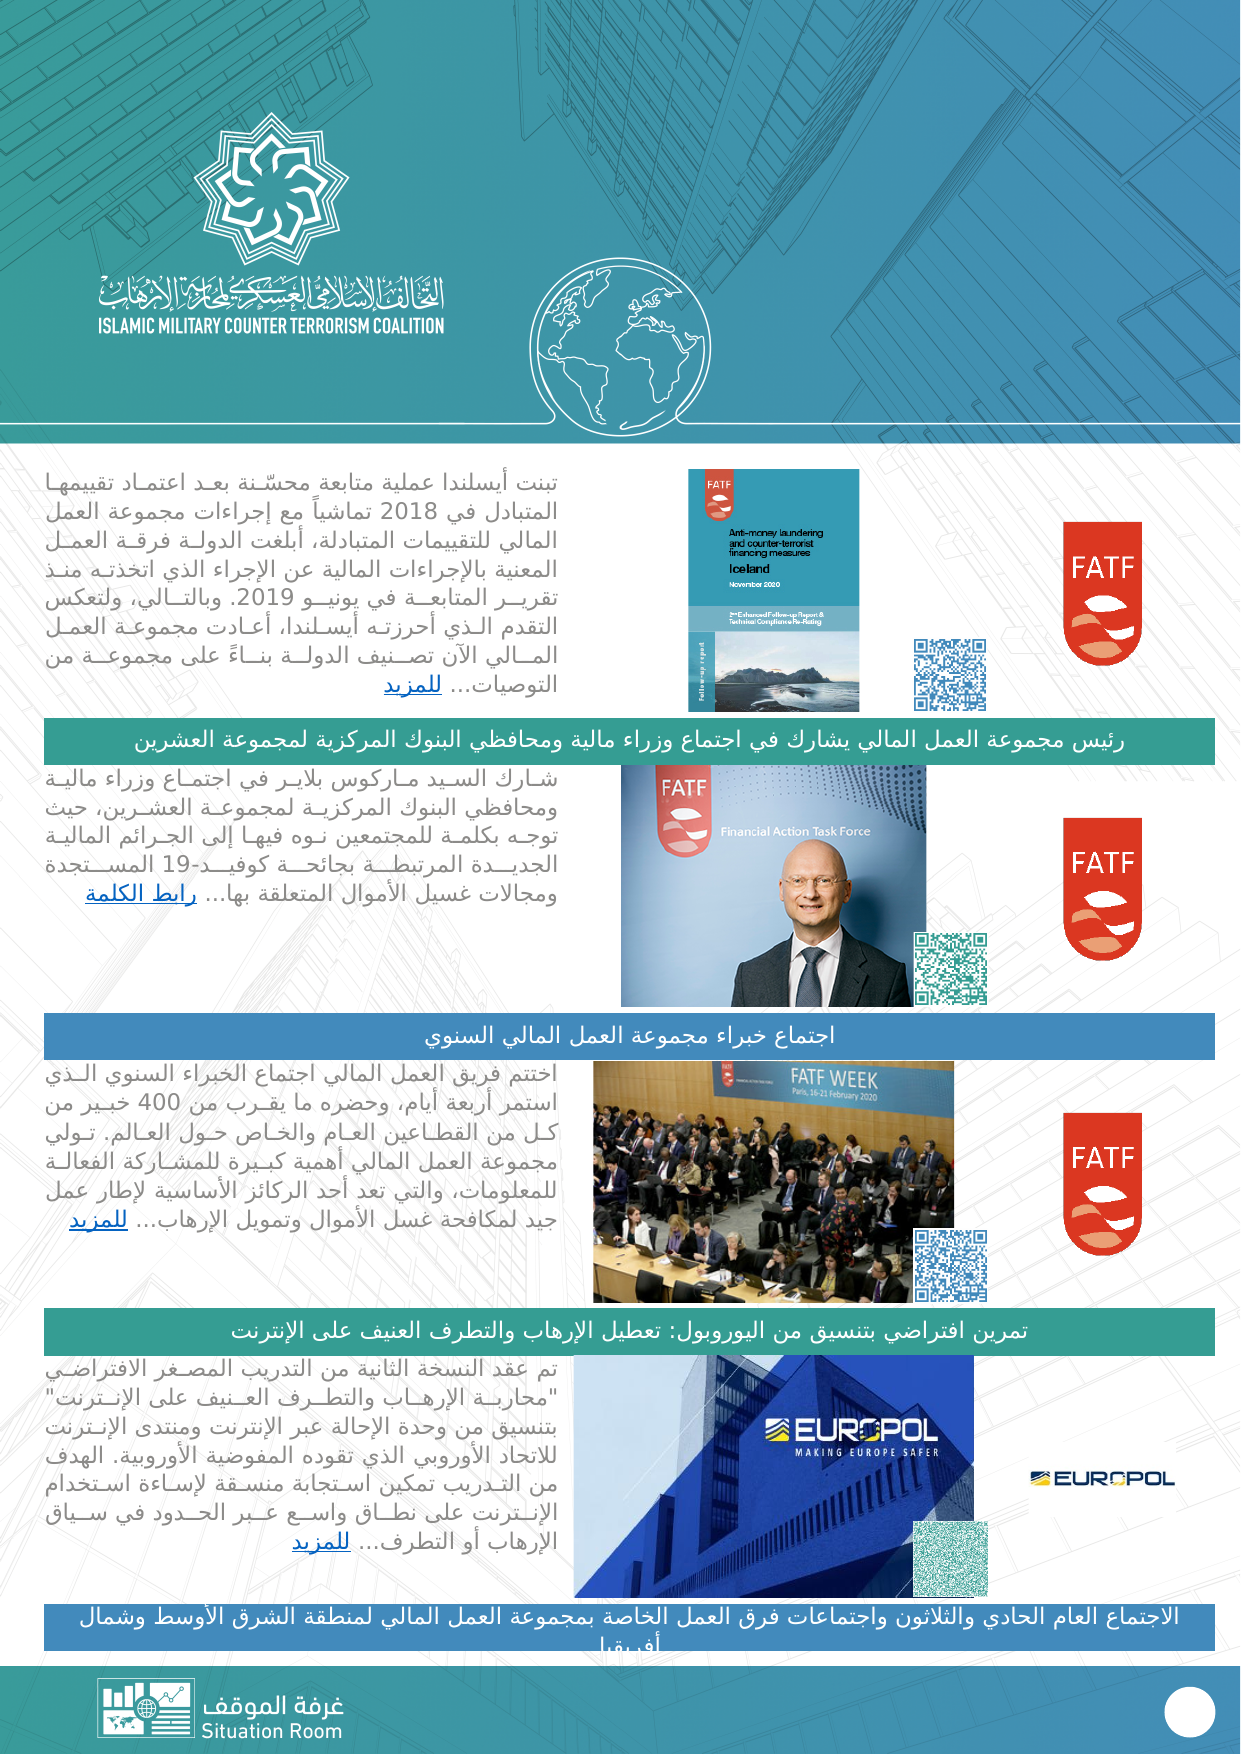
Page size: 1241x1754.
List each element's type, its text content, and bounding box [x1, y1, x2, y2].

table_cell تبنت أيسلندا عملية متابعة محسّنة بعد اعتماد تقييمها المتبادل في 2018 تماشياً مع إجراءات مجموعة العمل المالي للتقييمات المتبادلة، أبلغت الدولة فرقة العمل المعنية بالإجراءات المالية عن الإجراء الذي اتخذته منذ تقرير المتابعة في يونيو 2019. وبالتالي، ولتعكس التقدم الذي أحرزته أيسلندا، أعادت مجموعة العمل المالي الآن تصنيف الدولة بناءً على مجموعة من التوصيات... للمزيد [44, 470, 558, 718]
table_cell [990, 765, 1215, 1013]
table_cell اختتم فريق العمل المالي اجتماع الخبراء السنوي الذي استمر أربعة أيام، وحضره ما يقرب من 400 خبير من كل من القطاعين العام والخاص حول العالم. تولي مجموعة العمل المالي أهمية كبيرة للمشاركة الفعالة للمعلومات، والتي تعد أحد الركائز الأساسية لإطار عمل جيد لمكافحة غسل الأموال وتمويل الإرهاب... للمزيد [44, 1060, 558, 1308]
table_cell رئيس مجموعة العمل المالي يشارك في اجتماع وزراء مالية ومحافظي البنوك المركزية لمجموعة العشرين [44, 718, 1215, 765]
table_cell الاجتماع العام الحادي والثلاثون واجتماعات فرق العمل الخاصة بمجموعة العمل المالي لمنطقة الشرق الأوسط وشمال أفريقيا [44, 1604, 1215, 1651]
table_cell [558, 470, 989, 718]
table_cell [558, 1060, 989, 1308]
table_cell [990, 470, 1215, 718]
table_cell [990, 1356, 1215, 1603]
picture [0, 0, 1241, 1754]
table_cell [558, 765, 989, 1013]
table_cell تمرين افتراضي بتنسيق من اليوروبول: تعطيل الإرهاب والتطرف العنيف على الإنترنت [44, 1308, 1215, 1356]
table_cell تم عقد النسخة الثانية من التدريب المصغر الافتراضي "محاربة الإرهاب والتطرف العنيف على الإنترنت" بتنسيق من وحدة الإحالة عبر الإنترنت ومنتدى الإنترنت للاتحاد الأوروبي الذي تقوده المفوضية الأوروبية. الهدف من التدريب تمكين استجابة منسقة لإساءة استخدام الإنترنت على نطاق واسع عبر الحدود في سياق الإرهاب أو التطرف... للمزيد [44, 1356, 558, 1603]
table_cell اجتماع خبراء مجموعة العمل المالي السنوي [44, 1013, 1215, 1060]
table_cell [990, 1060, 1215, 1308]
table_cell شارك السيد ماركوس بلاير في اجتماع وزراء مالية ومحافظي البنوك المركزية لمجموعة العشرين، حيث توجه بكلمة للمجتمعين نوه فيها إلى الجرائم المالية الجديدة المرتبطة بجائحة كوفيد-19 المستجدة ومجالات غسيل الأموال المتعلقة بها... رابط الكلمة [44, 765, 558, 1013]
table_cell [558, 1356, 989, 1603]
